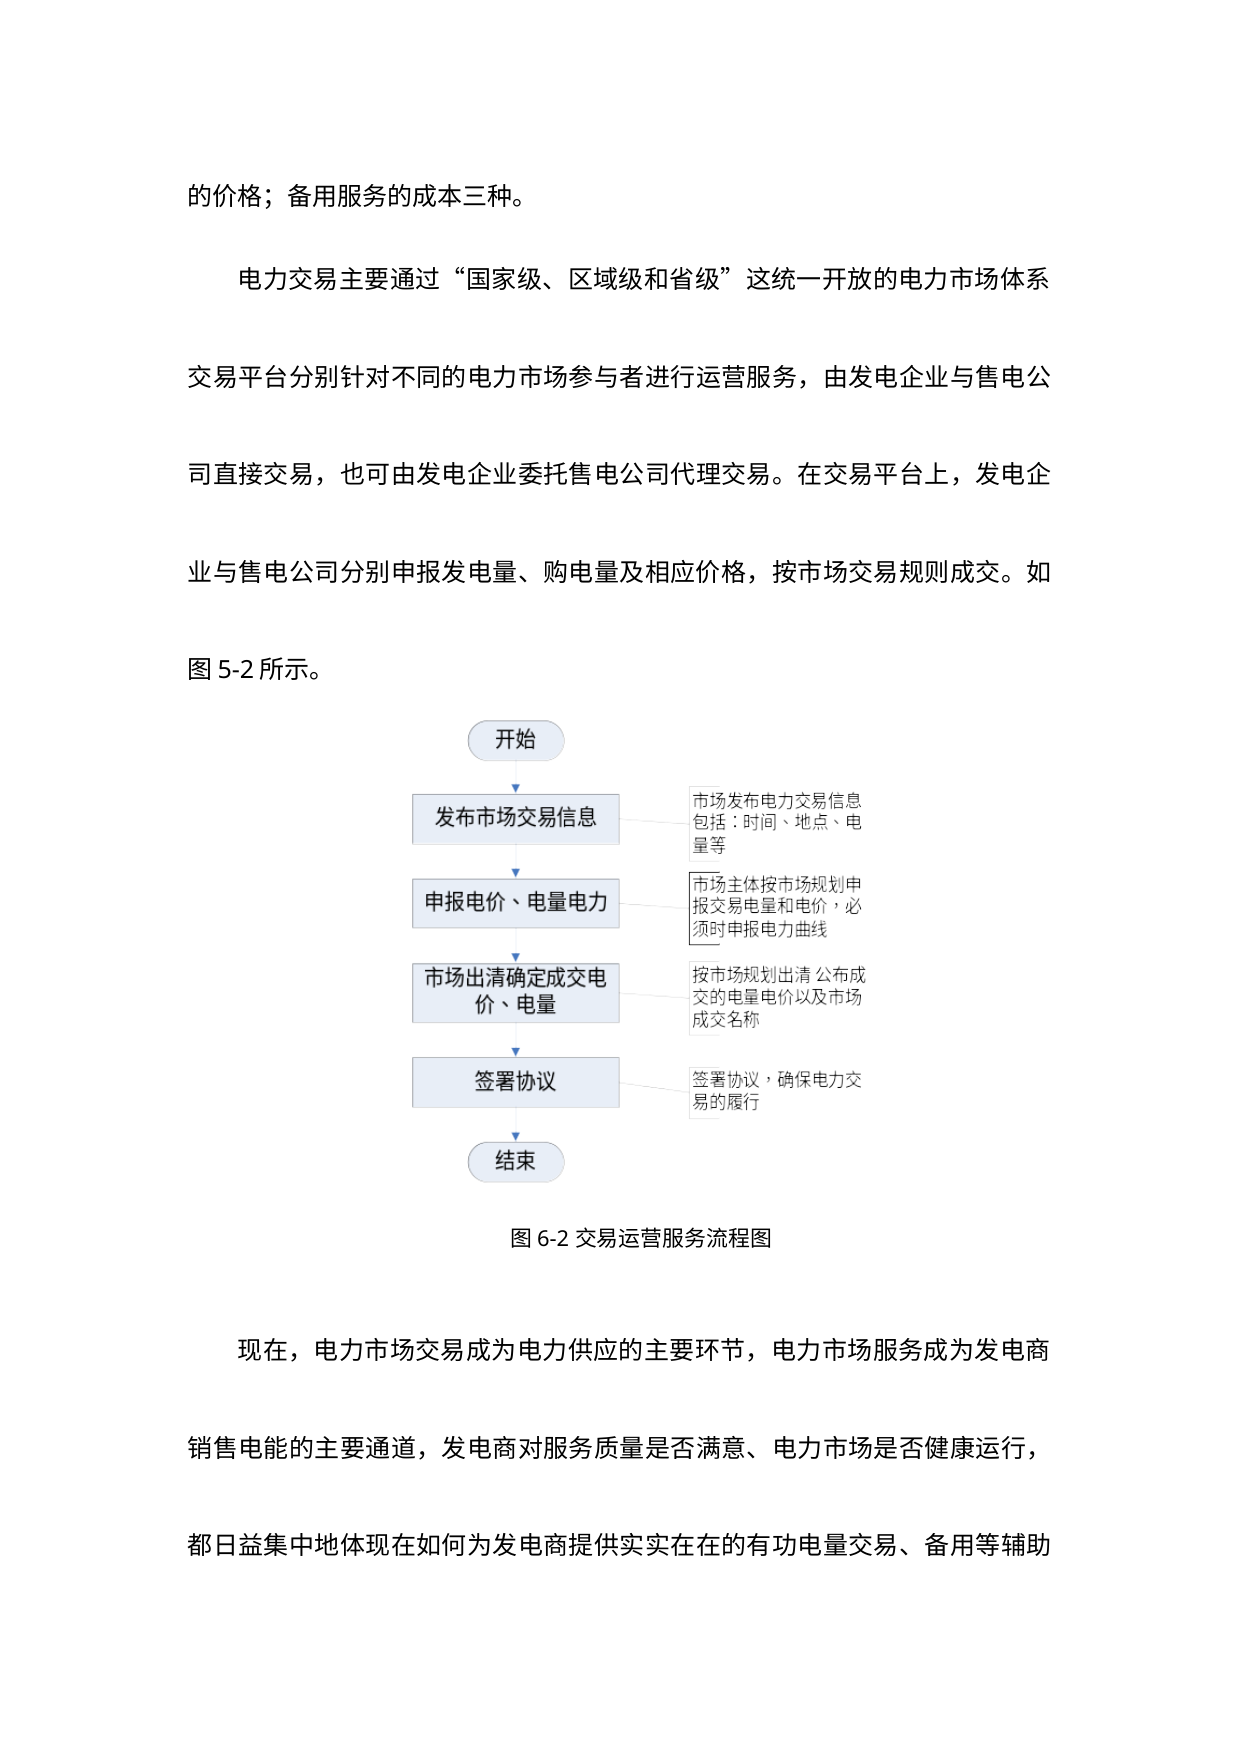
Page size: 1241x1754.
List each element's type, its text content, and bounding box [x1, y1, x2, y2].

text 图6-2 交易运营服务流程图 [187, 1221, 1053, 1253]
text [187, 162, 1053, 227]
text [187, 1316, 1053, 1576]
text 电力交易主要通过“国家级、区域级和省级”这统一开放的电力市场体系交易平台分别针对不同的电力市场参与者进行运营服务，由发电企业与售电公司直接交易，也可由发电企业委托售电公司代理交易。在交易平台上，发电企业与售电公司分别申报发电量、购电量及相应价格，按市场交易规则成交。如图5-2所示。 [187, 245, 1053, 700]
